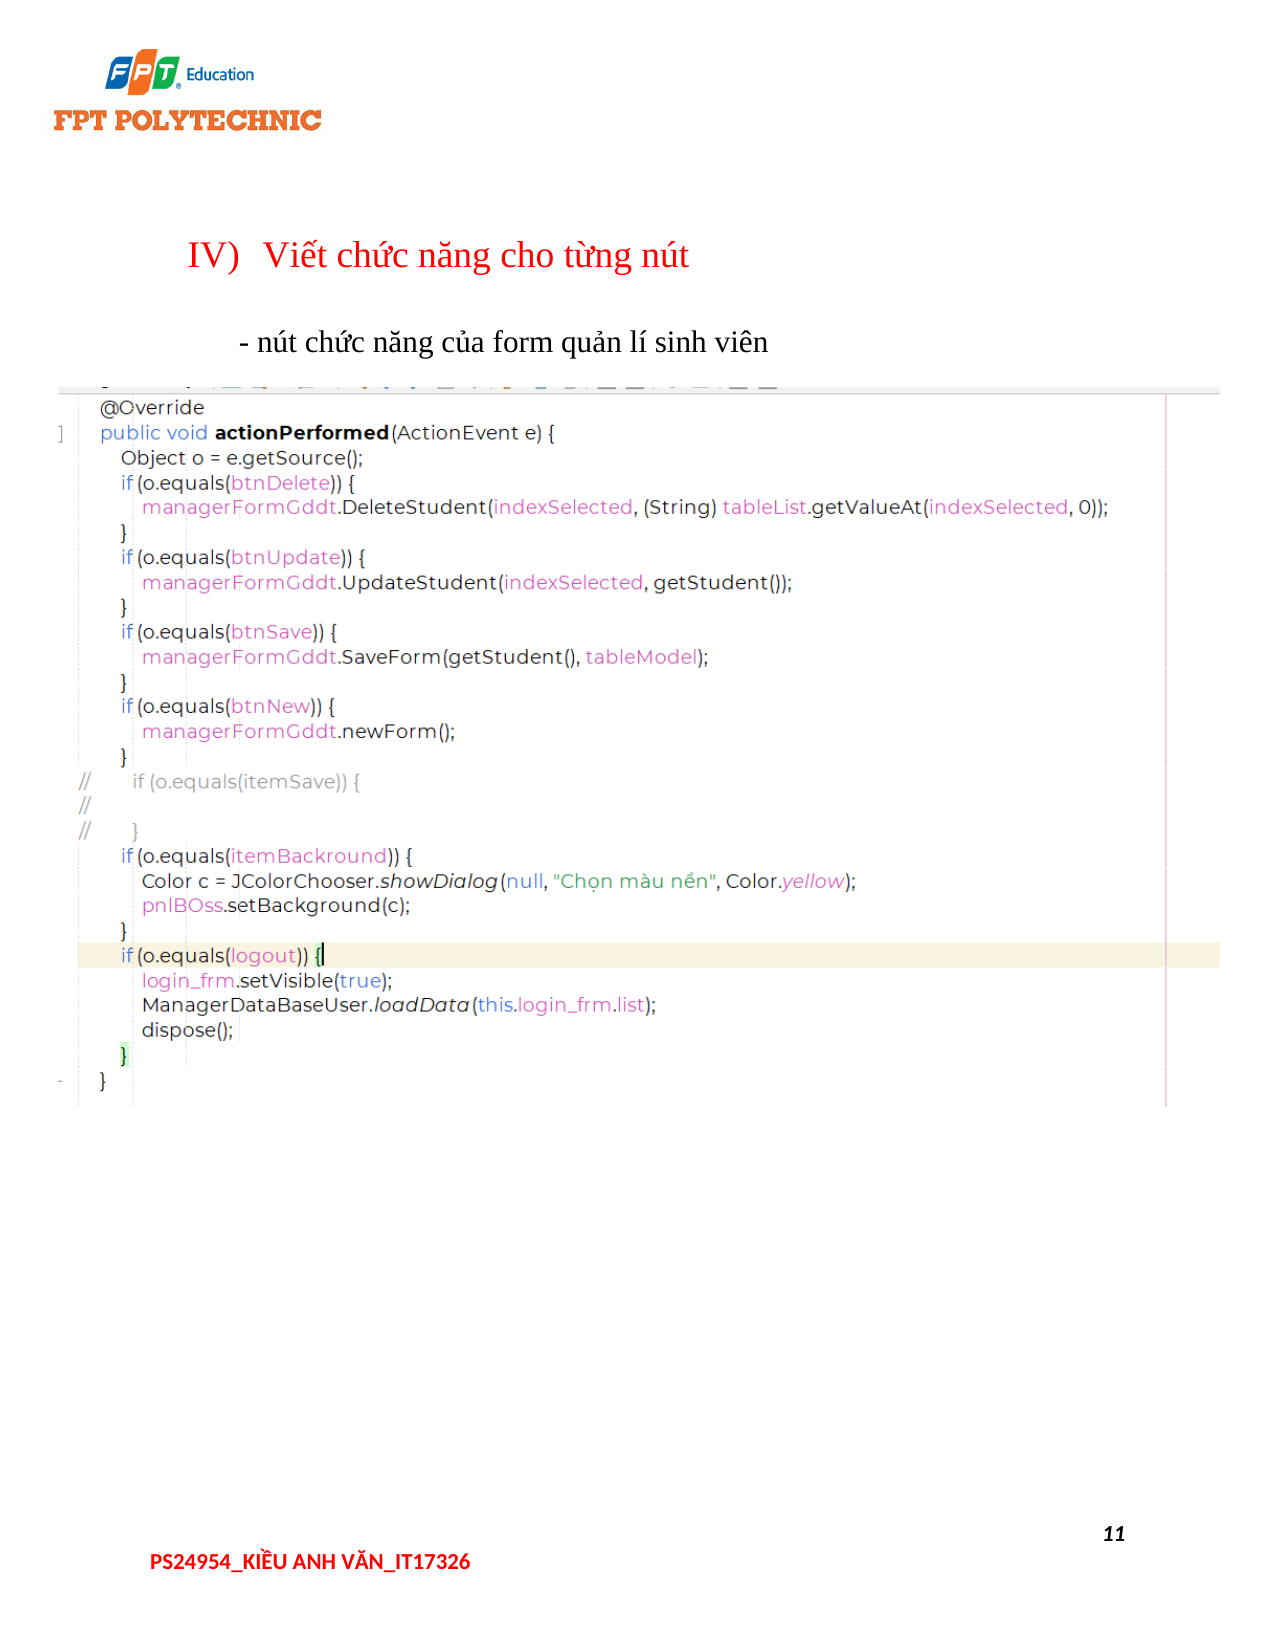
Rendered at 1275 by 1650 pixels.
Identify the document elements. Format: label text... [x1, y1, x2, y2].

list Viết chức năng cho từng nút [187, 232, 1125, 276]
picture [10, 34, 360, 147]
picture [57, 387, 1220, 1105]
list - nút chức năng của form quản lí sinh viên [239, 323, 1125, 359]
